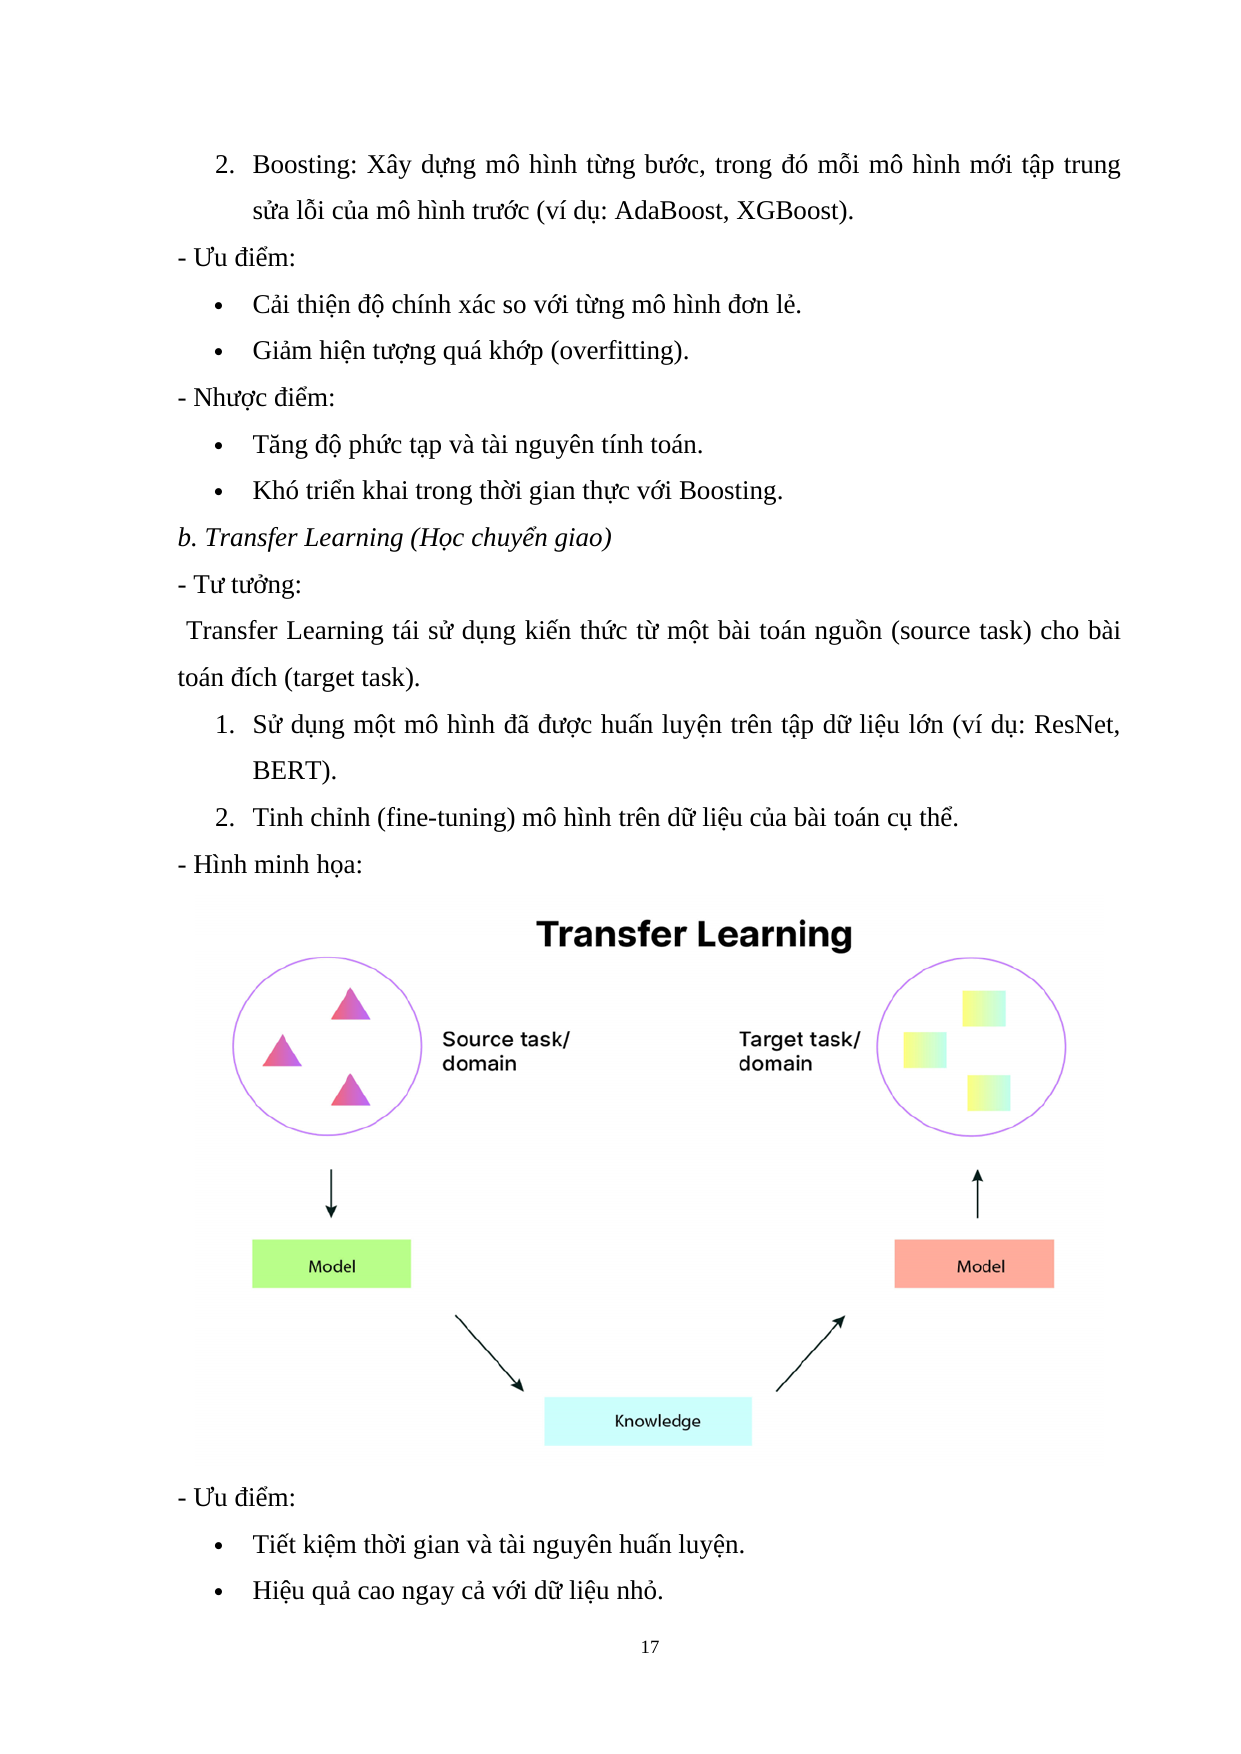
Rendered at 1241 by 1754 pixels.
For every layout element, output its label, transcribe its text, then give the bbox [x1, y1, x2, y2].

list Tăng độ phức tạp và tài nguyên tính toán. [215, 428, 1122, 459]
list Tiết kiệm thời gian và tài nguyên huấn luyện. [215, 1528, 1122, 1559]
text - Hình minh họa: [177, 848, 1122, 879]
list Khó triển khai trong thời gian thực với Boosting. [215, 474, 1122, 506]
list Tinh chỉnh (fine-tuning) mô hình trên dữ liệu của bài toán cụ thể. [215, 801, 1122, 832]
list Hiệu quả cao ngay cả với dữ liệu nhỏ. [215, 1574, 1122, 1606]
list Giảm hiện tượng quá khớp (overfitting). [215, 334, 1122, 366]
list Cải thiện độ chính xác so với từng mô hình đơn lẻ. [215, 288, 1122, 319]
list Boosting: Xây dựng mô hình từng bước, trong đó mỗi mô hình mới tập trung sửa lỗi của mô hình trước (ví dụ: AdaBoost, XGBoost). [215, 148, 1122, 226]
list Sử dụng một mô hình đã được huấn luyện trên tập dữ liệu lớn (ví dụ: ResNet, BERT). [215, 708, 1122, 786]
text - Ưu điểm: [177, 241, 1122, 272]
text - Ưu điểm: [177, 1481, 1122, 1512]
picture [195, 894, 1105, 1467]
text - Nhược điểm: [177, 381, 1122, 412]
text b. Transfer Learning (Học chuyển giao) [177, 521, 1122, 552]
text - Tư tưởng: Transfer Learning tái sử dụng kiến thức từ một bài toán nguồn (source task) cho bài toán đích (target task). [177, 568, 1122, 692]
